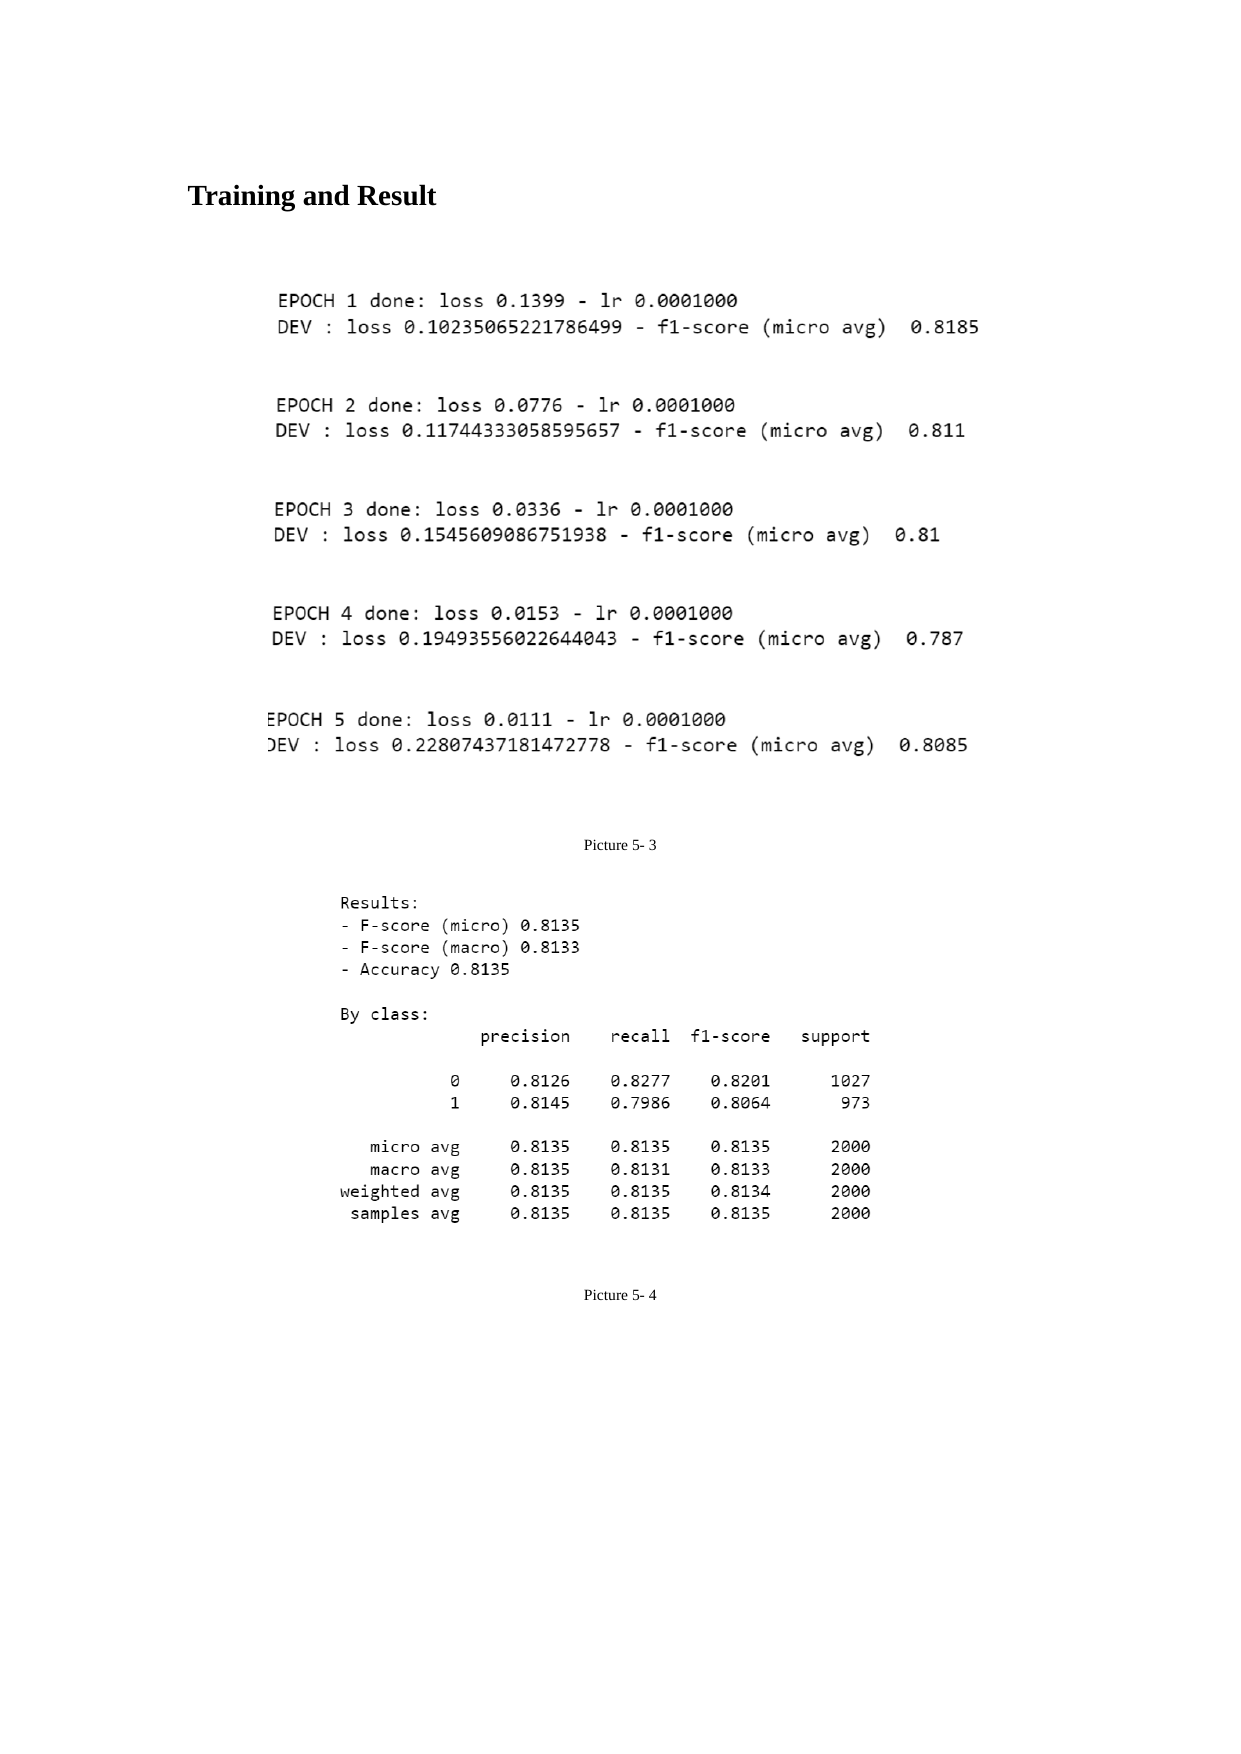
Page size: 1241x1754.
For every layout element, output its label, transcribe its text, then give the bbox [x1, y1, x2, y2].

text Picture 5- 4 [187, 1279, 1053, 1311]
text Picture 5- 3 [187, 829, 1053, 861]
picture [262, 278, 979, 772]
picture [333, 890, 907, 1239]
subtitle Training and Result [187, 162, 1053, 227]
